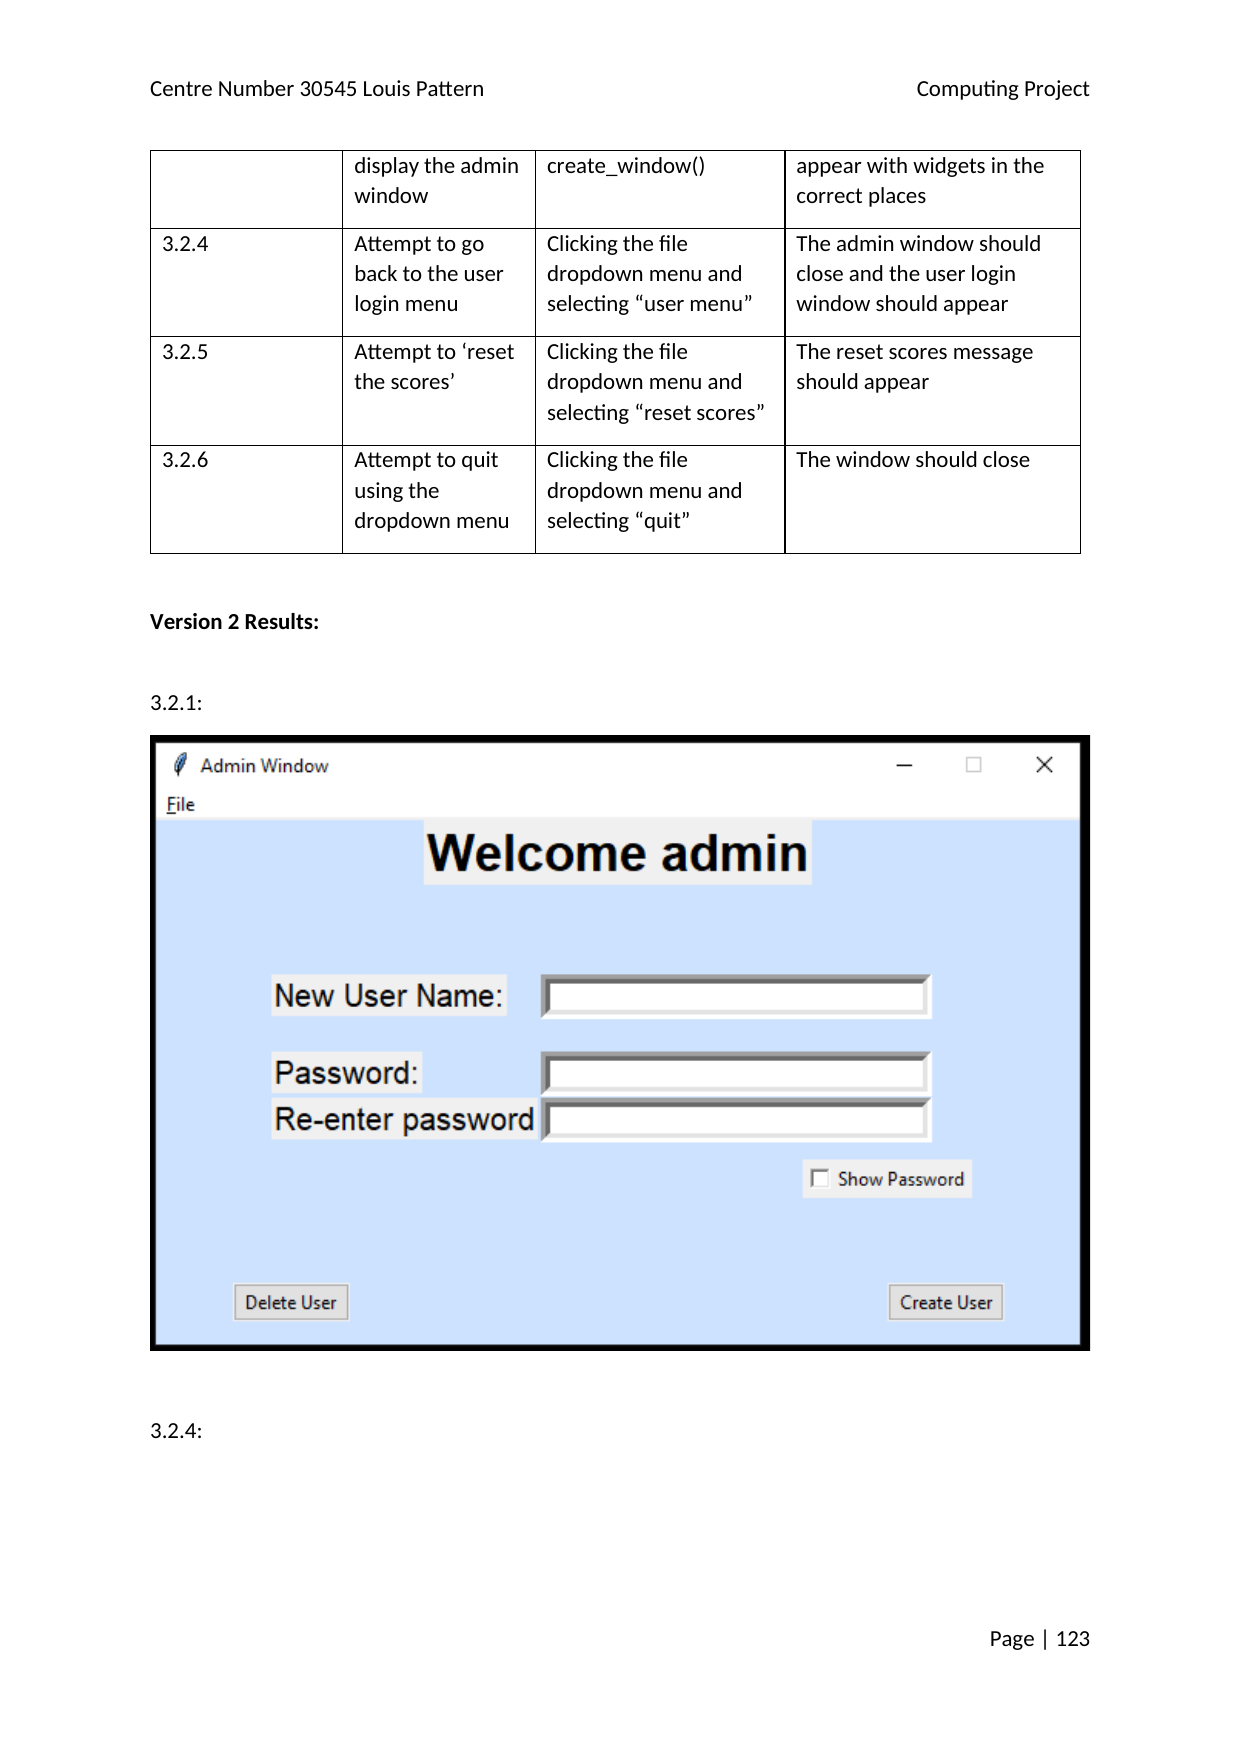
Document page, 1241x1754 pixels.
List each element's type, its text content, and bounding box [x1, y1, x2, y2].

picture [150, 735, 1091, 1351]
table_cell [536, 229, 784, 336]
text 3.2.4: [150, 1416, 1090, 1444]
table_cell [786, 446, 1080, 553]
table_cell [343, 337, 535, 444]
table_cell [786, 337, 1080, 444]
text 3.2.1: [150, 688, 1090, 716]
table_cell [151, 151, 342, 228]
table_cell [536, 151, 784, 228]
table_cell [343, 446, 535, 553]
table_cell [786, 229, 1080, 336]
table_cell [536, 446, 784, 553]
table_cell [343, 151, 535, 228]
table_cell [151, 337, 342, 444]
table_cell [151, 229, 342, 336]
subtitle Version 2 Results: [150, 607, 1090, 635]
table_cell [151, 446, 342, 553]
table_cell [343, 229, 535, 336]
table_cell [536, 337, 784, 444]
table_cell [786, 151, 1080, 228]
